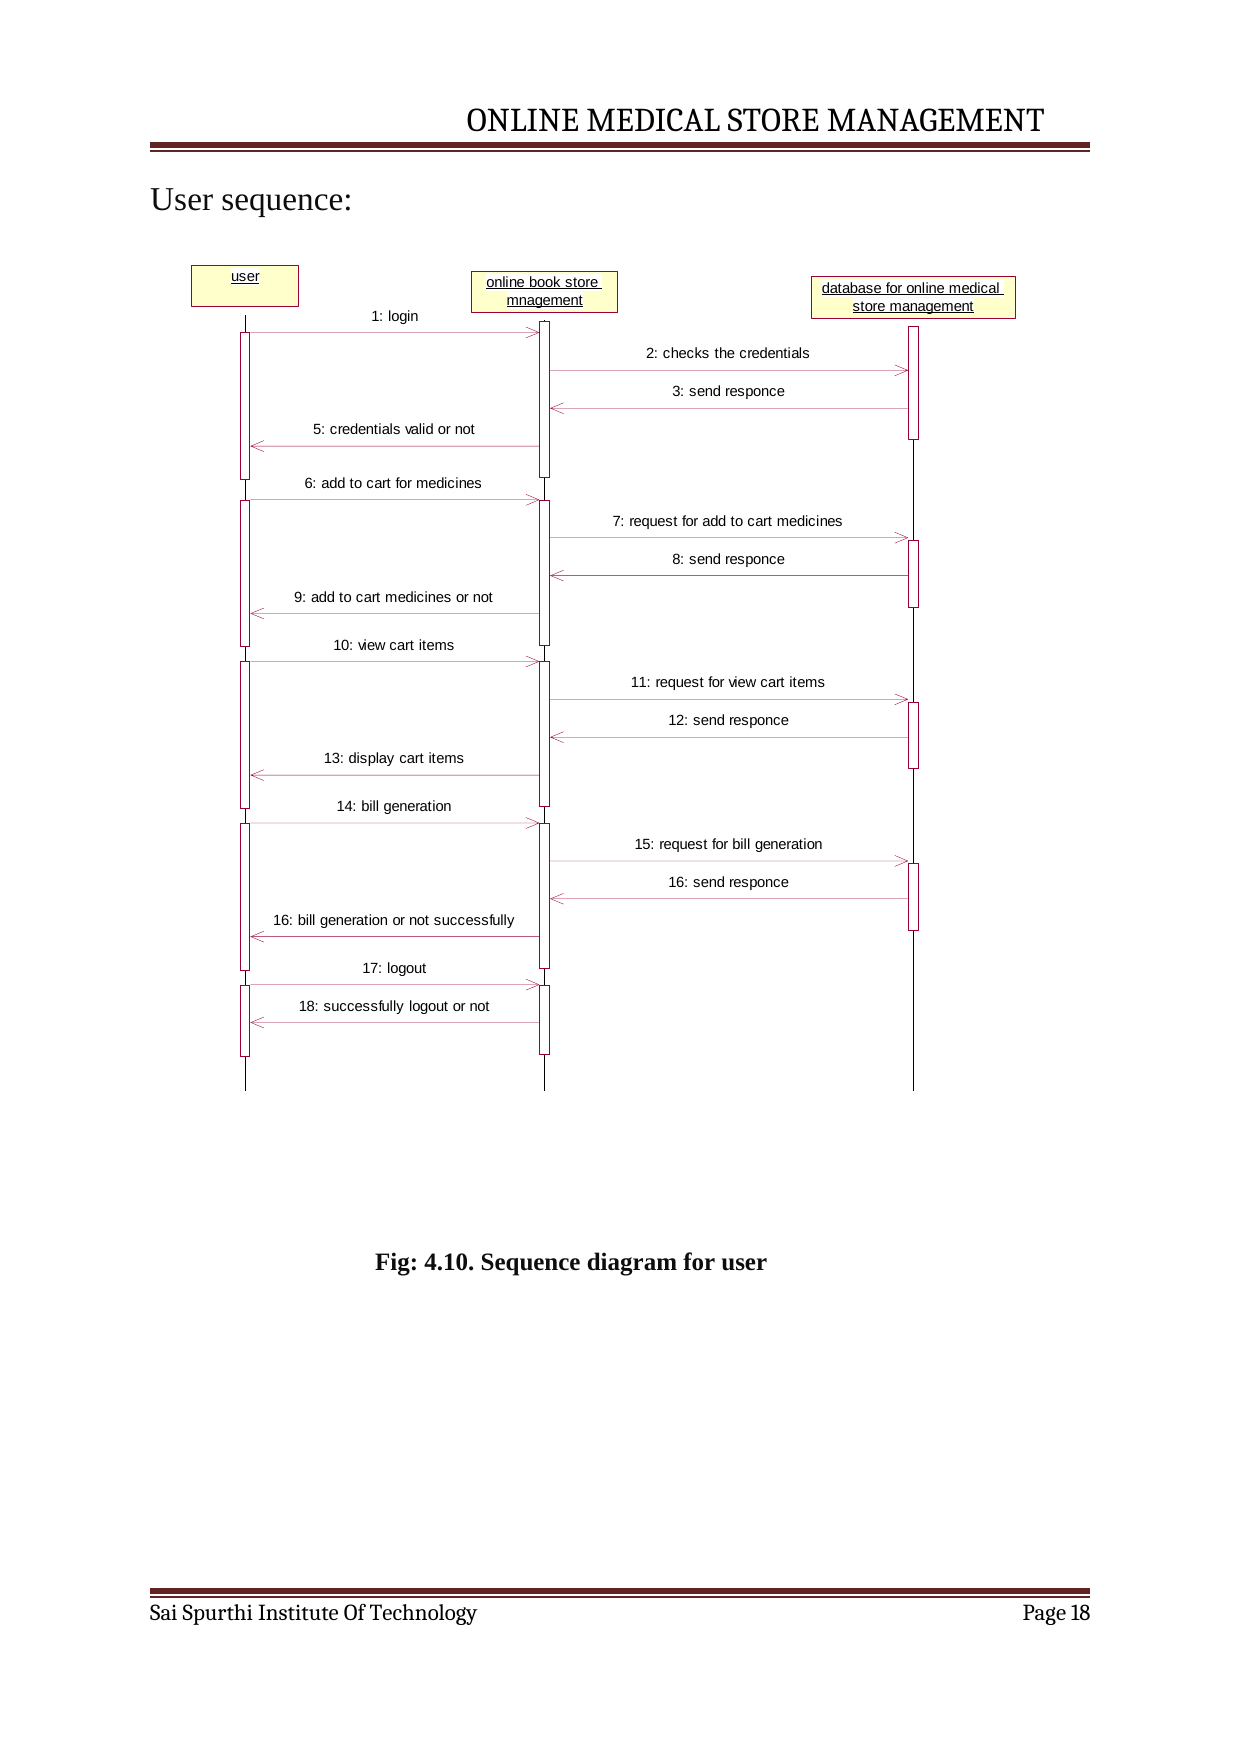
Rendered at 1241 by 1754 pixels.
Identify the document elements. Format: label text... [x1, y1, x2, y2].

text User sequence: [150, 179, 1090, 1169]
text Fig: 4.10. Sequence diagram for user [150, 1247, 1090, 1276]
